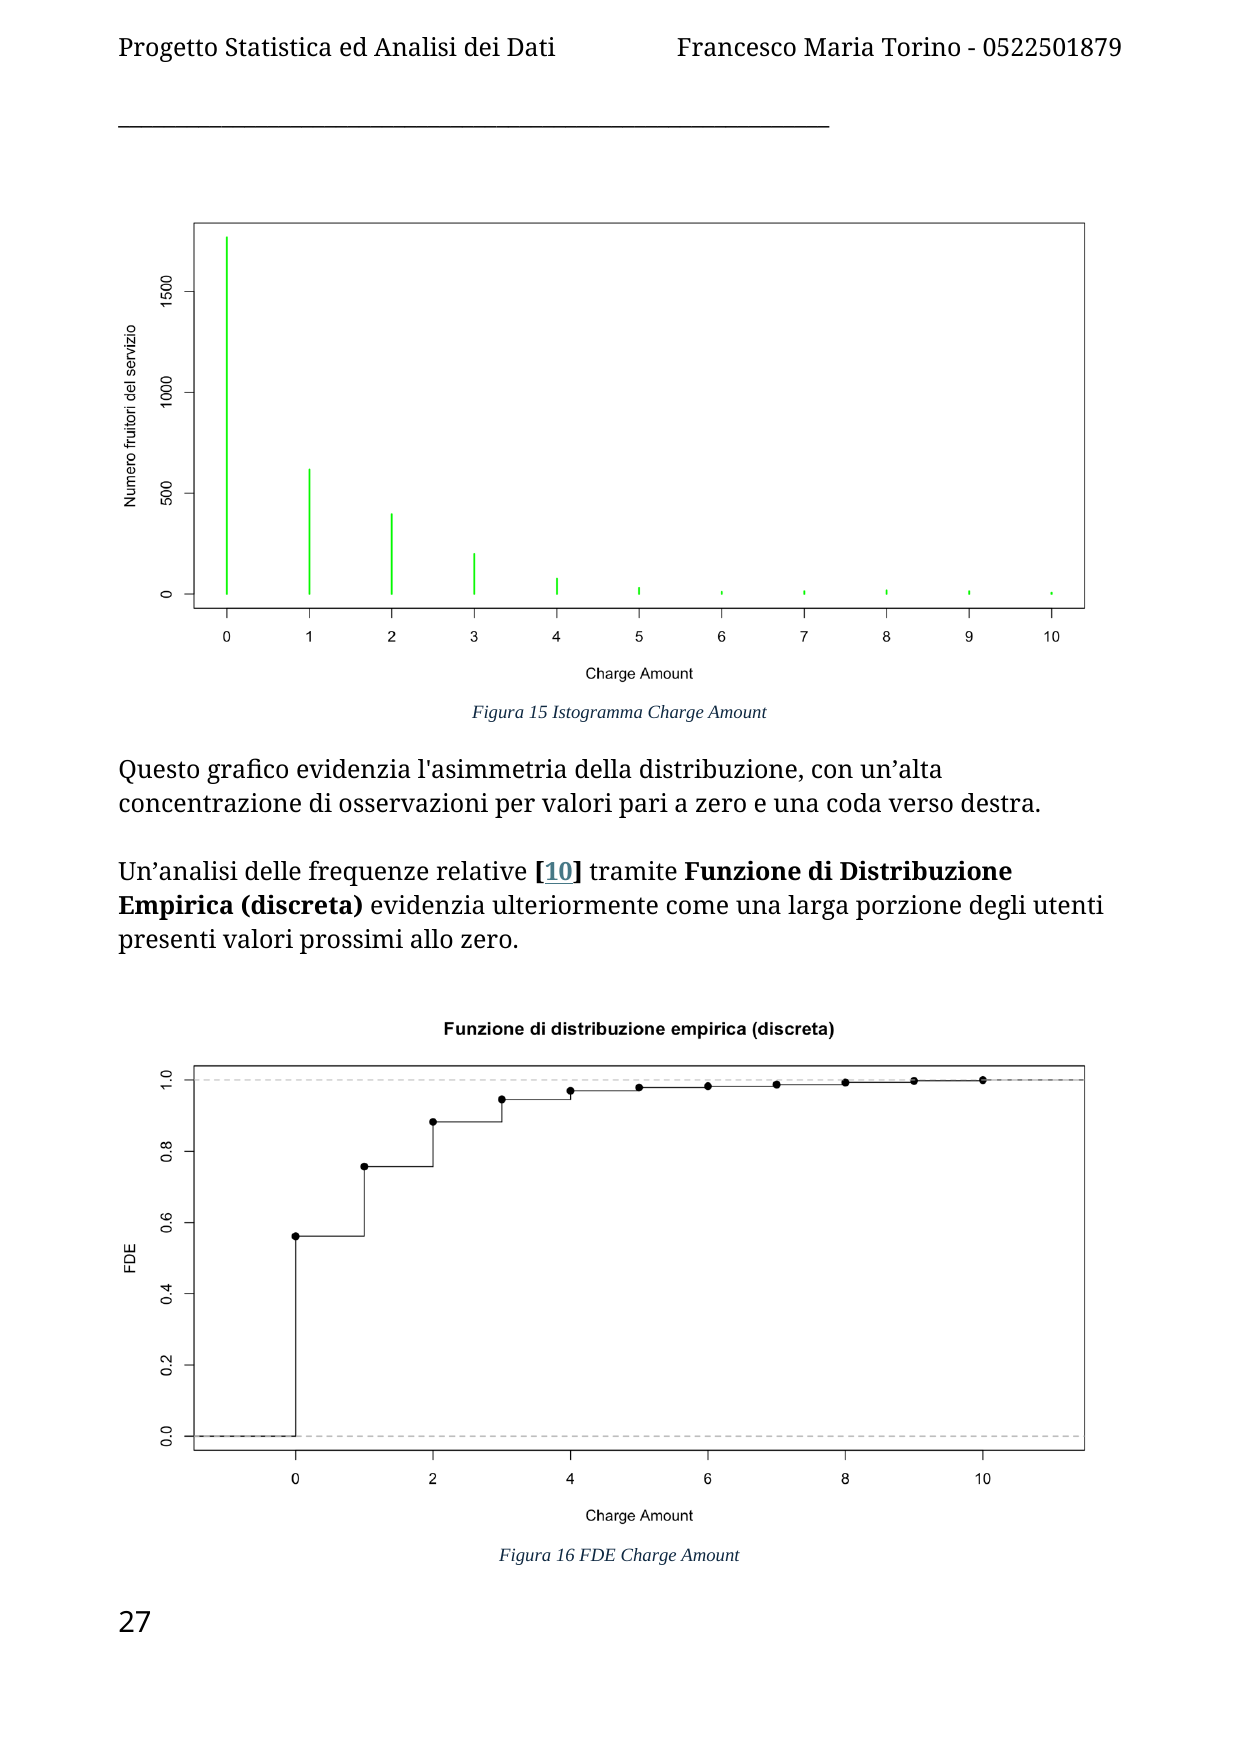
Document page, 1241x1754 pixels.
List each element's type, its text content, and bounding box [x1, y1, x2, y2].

text Figura 15 Istogramma Charge Amount [118, 702, 1122, 723]
picture [118, 990, 1123, 1544]
text Un’analisi delle frequenze relative [10] tramite Funzione di Distribuzione Empirica (discreta) evidenzia ulteriormente come una larga porzione degli utenti presenti valori prossimi allo zero. [118, 854, 1122, 956]
text Questo grafico evidenzia l'asimmetria della distribuzione, con un’alta concentrazione di osservazioni per valori pari a zero e una coda verso destra. [118, 752, 1122, 820]
text Figura 16 FDE Charge Amount [118, 1544, 1122, 1565]
picture [118, 147, 1123, 702]
